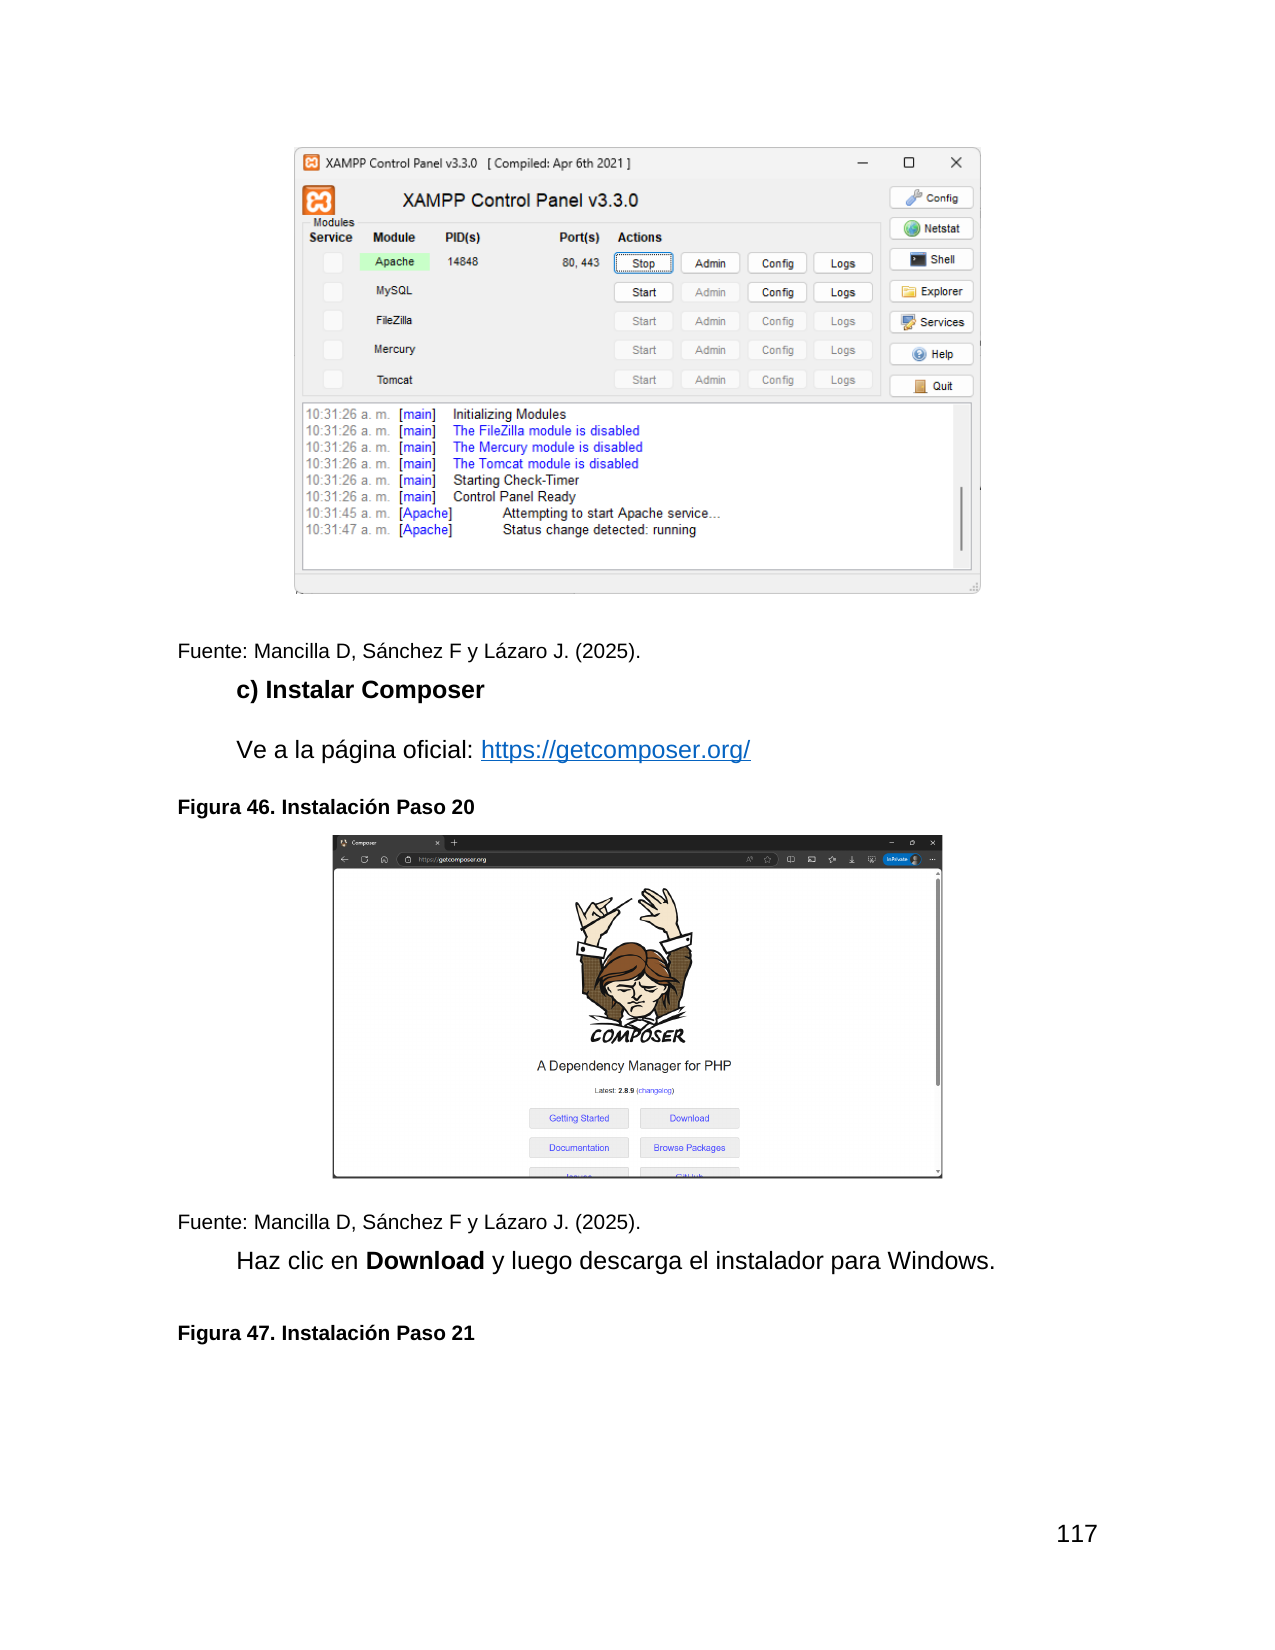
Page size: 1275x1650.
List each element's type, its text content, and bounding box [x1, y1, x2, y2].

picture [294, 147, 981, 594]
text Figura 47. Instalación Paso 21 [177, 1320, 1098, 1344]
picture [332, 835, 943, 1179]
text c) Instalar Composer [177, 676, 1098, 704]
text Figura 46. Instalación Paso 20 [177, 795, 1098, 819]
text Fuente: Mancilla D, Sánchez F y Lázaro J. (2025). [177, 1210, 1098, 1234]
text Fuente: Mancilla D, Sánchez F y Lázaro J. (2025). [177, 639, 1098, 663]
text Ve a la página oficial: https://getcomposer.org/ [177, 735, 1098, 764]
text Haz clic en Download y luego descarga el instalador para Windows. [177, 1246, 1098, 1275]
